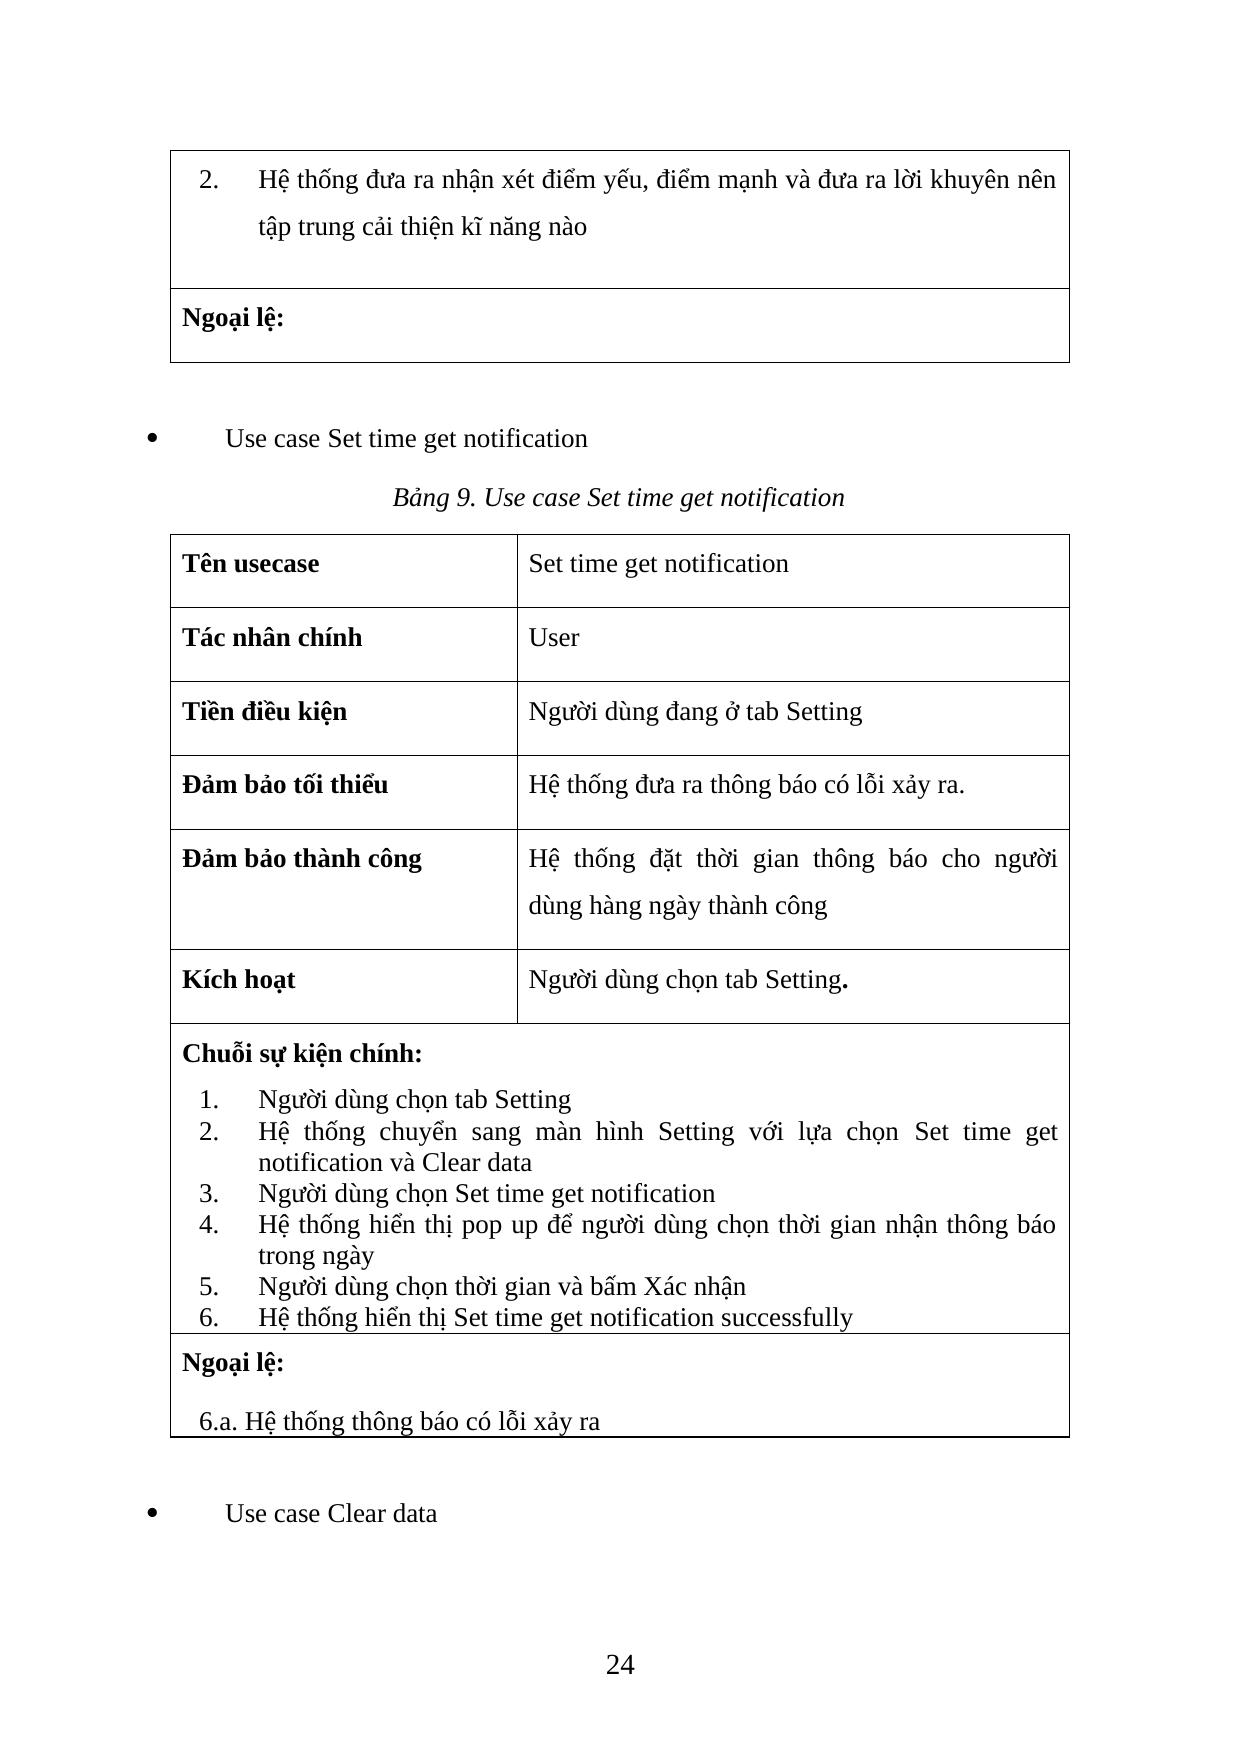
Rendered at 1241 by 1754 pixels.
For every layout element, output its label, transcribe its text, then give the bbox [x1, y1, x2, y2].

table_cell Ngoại lệ: [171, 289, 1069, 362]
table_cell Tác nhân chính [171, 608, 517, 681]
text Bảng 9. Use case Set time get notification [150, 481, 1090, 513]
table_cell Hệ thống đặt thời gian thông báo cho người dùng hàng ngày thành công [518, 830, 1069, 949]
table_cell Hệ thống đưa ra thông báo có lỗi xảy ra. [518, 756, 1069, 829]
table_cell Kích hoạt [171, 950, 517, 1023]
table_cell Người dùng chọn tab Setting. [518, 950, 1069, 1023]
table_cell Ngoại lệ: 6.a. Hệ thống thông báo có lỗi xảy ra [171, 1334, 1069, 1436]
table_header Set time get notification [518, 535, 1069, 607]
table_cell Đảm bảo tối thiểu [171, 756, 517, 829]
list Use case Set time get notification [148, 422, 1090, 453]
table_cell User [518, 608, 1069, 681]
list Use case Clear data [148, 1497, 1090, 1528]
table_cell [171, 151, 1069, 288]
table_cell Đảm bảo thành công [171, 830, 517, 949]
table_cell Người dùng đang ở tab Setting [518, 682, 1069, 755]
table_cell Chuỗi sự kiện chính: Người dùng chọn tab Setting Hệ thống chuyển sang màn hình Setting với lựa chọn Set time get notification và Clear data Người dùng chọn Set time get notification Hệ thống hiển thị pop up để người dùng chọn thời gian nhận thông báo trong ngày Người dùng chọn thời gian và bấm Xác nhận Hệ thống hiển thị Set time get notification successfully [171, 1024, 1069, 1333]
table_cell Tiền điều kiện [171, 682, 517, 755]
table_header Tên usecase [171, 535, 517, 607]
